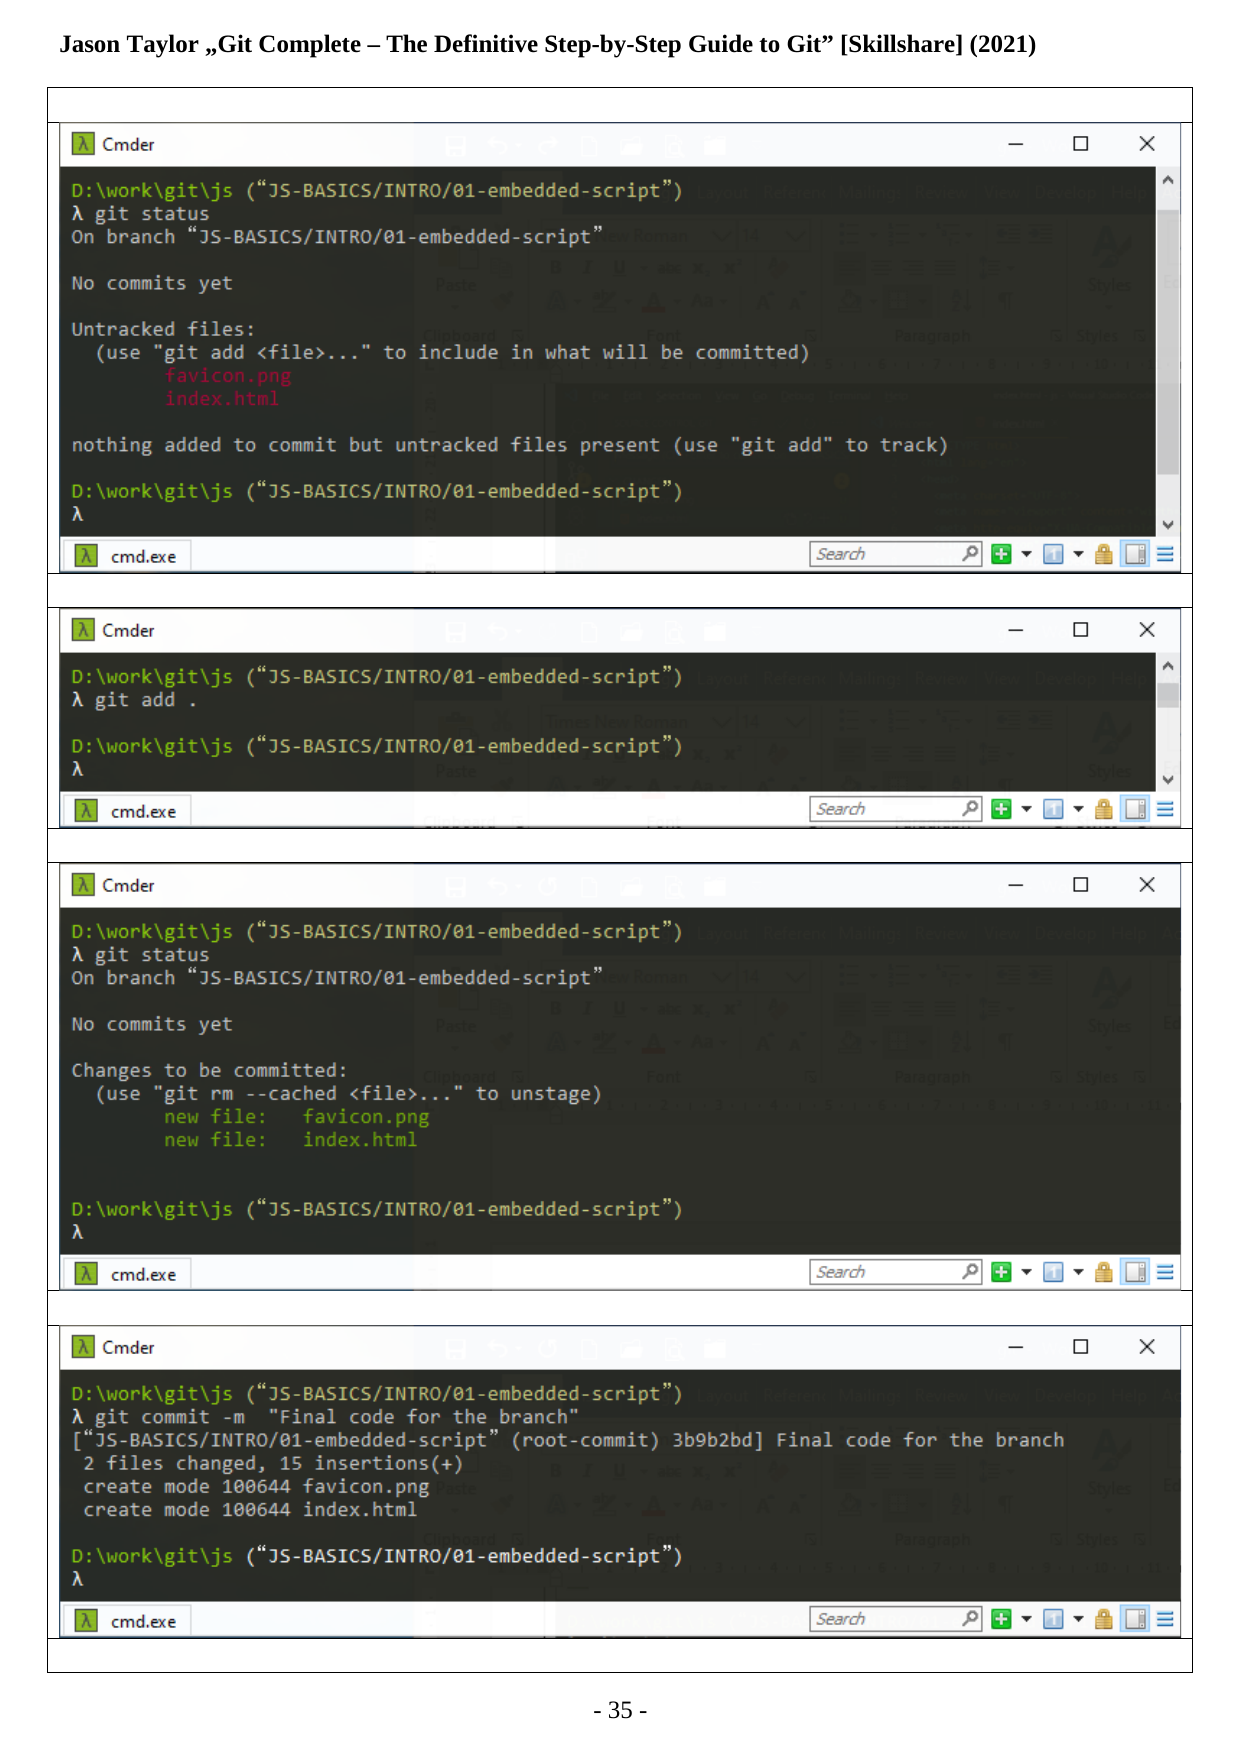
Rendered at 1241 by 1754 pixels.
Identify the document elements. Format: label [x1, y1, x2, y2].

table_cell [48, 1639, 1192, 1672]
picture [59, 608, 1182, 828]
table_cell [48, 1326, 59, 1637]
table_cell [48, 829, 1192, 862]
picture [59, 1325, 1182, 1638]
table_cell [48, 574, 1192, 607]
table_cell [1182, 608, 1192, 828]
table_cell [48, 863, 59, 1290]
table_cell [48, 1291, 1192, 1325]
table_cell [48, 123, 59, 573]
table_cell [1182, 1326, 1192, 1637]
table_cell [1182, 863, 1192, 1290]
table_cell [1182, 123, 1192, 573]
picture [59, 863, 1182, 1291]
table_cell [48, 88, 1192, 122]
picture [59, 122, 1182, 573]
table_cell [48, 608, 59, 828]
